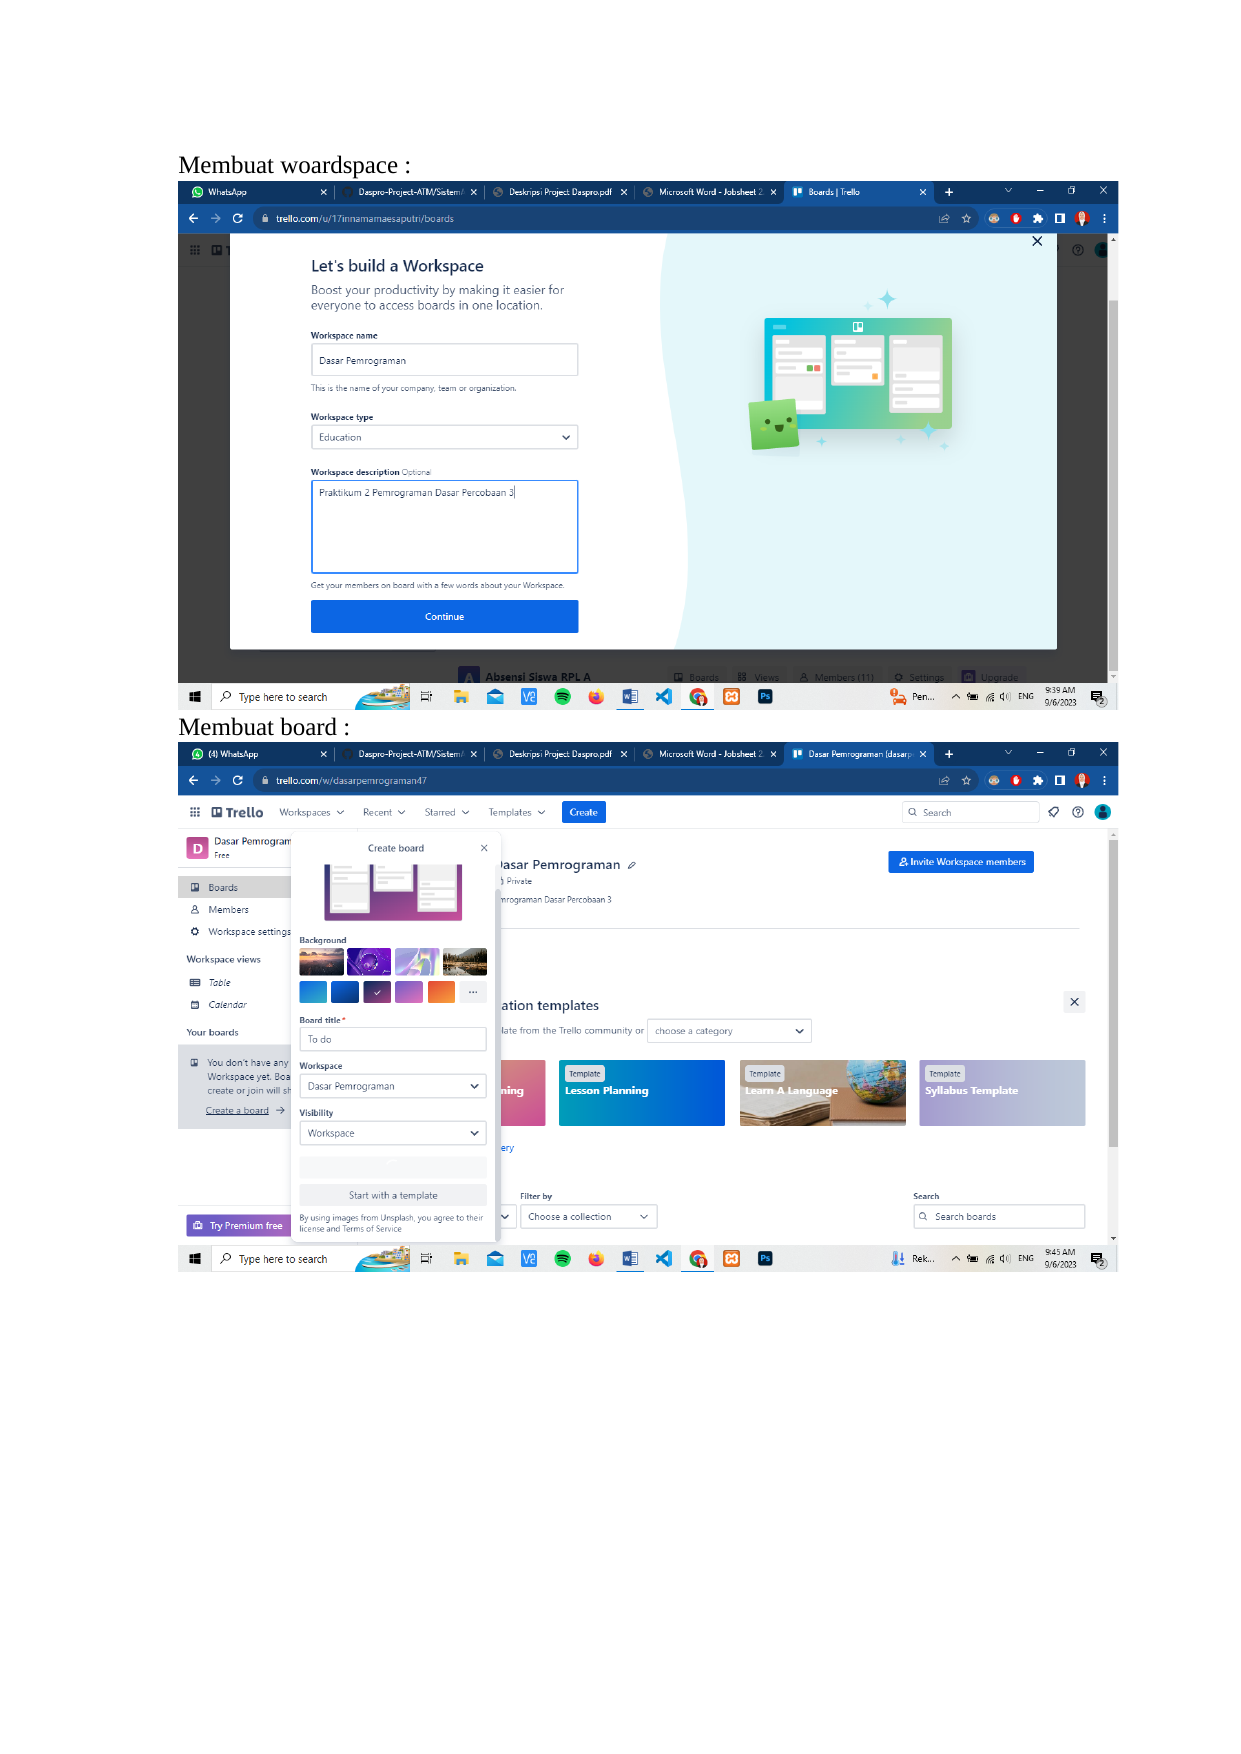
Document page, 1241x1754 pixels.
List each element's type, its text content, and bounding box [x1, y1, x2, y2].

list Membuat board : [178, 712, 1090, 741]
picture [178, 181, 1119, 710]
list Membuat woardspace : [178, 150, 1090, 179]
picture [178, 742, 1119, 1272]
